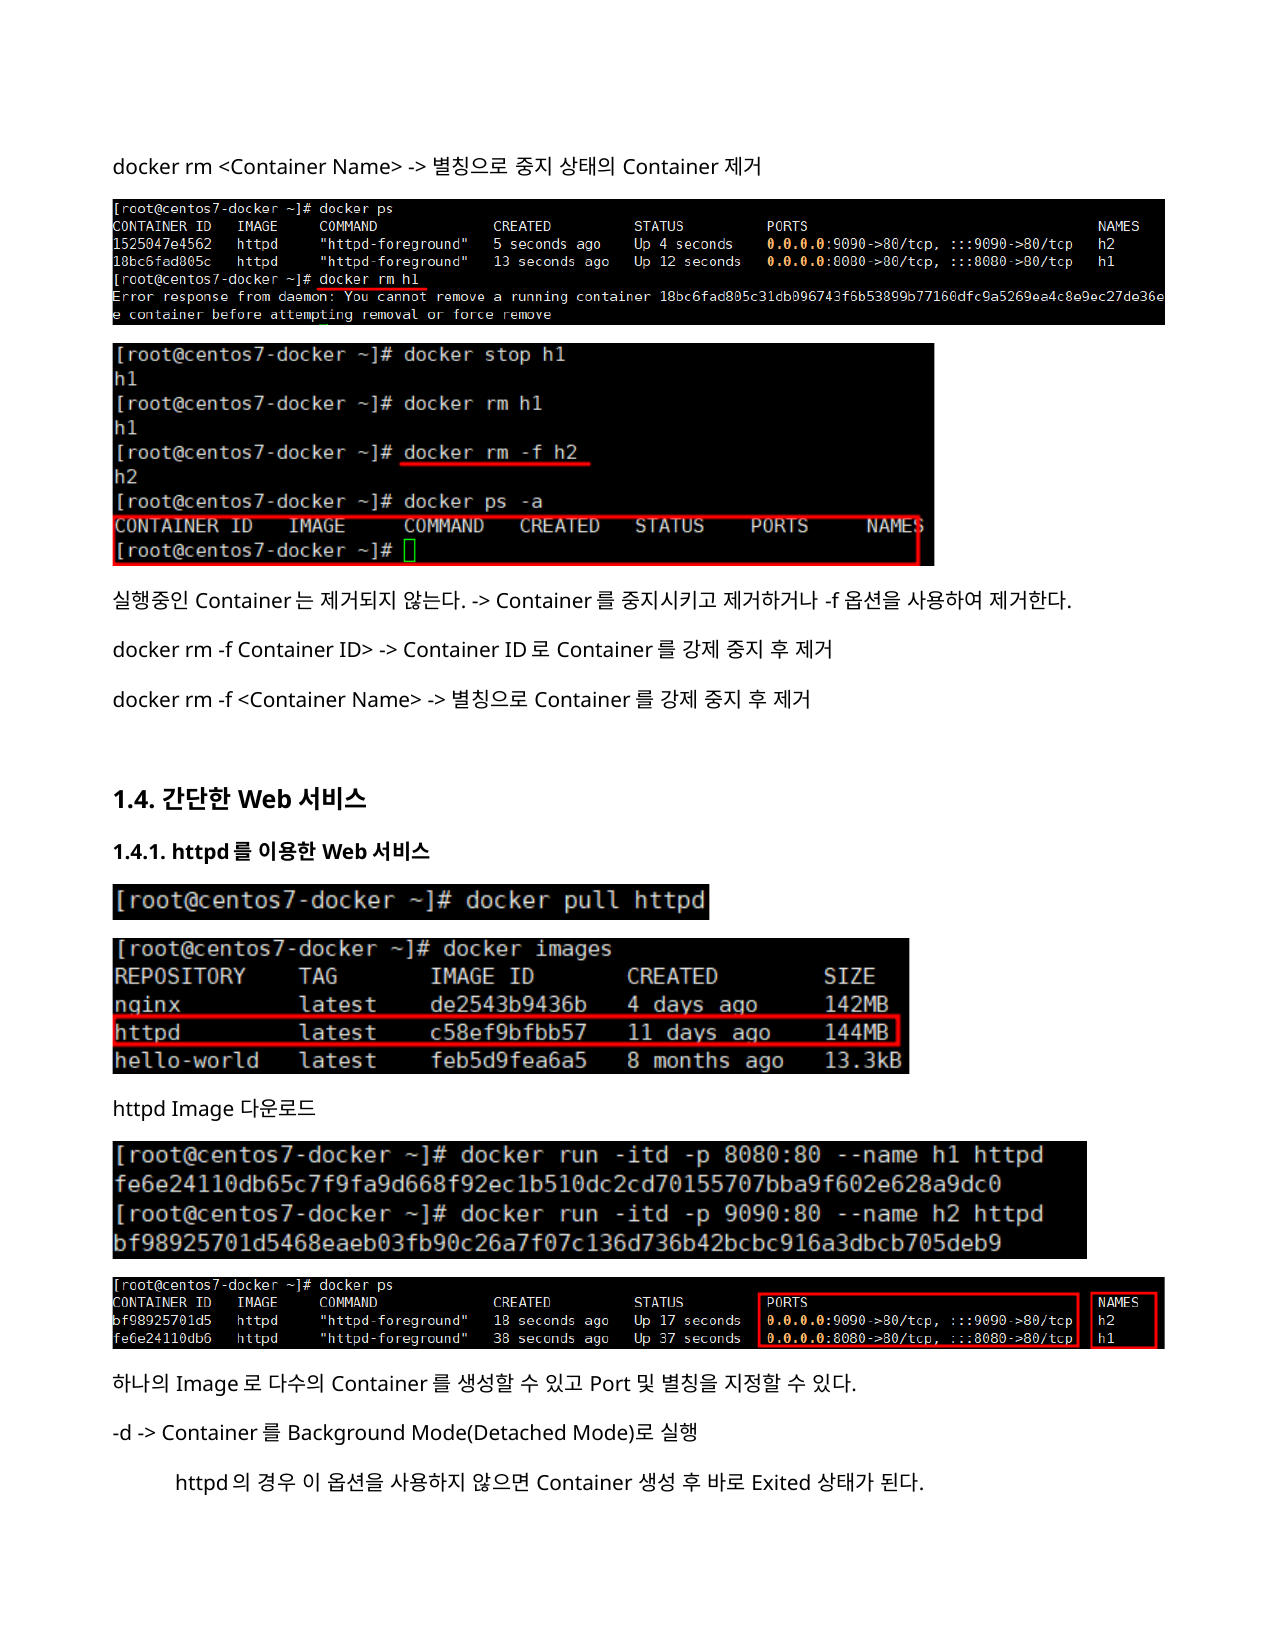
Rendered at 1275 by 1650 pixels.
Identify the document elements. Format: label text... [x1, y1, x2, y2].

picture [112, 343, 935, 566]
picture [112, 199, 1165, 325]
text 하나의 Image로 다수의 Container를 생성할 수 있고 Port 및 별칭을 지정할 수 있다. [112, 1367, 1162, 1397]
text 실행중인 Container는 제거되지 않는다. -> Container를 중지시키고 제거하거나 -f 옵션을 사용하여 제거한다. [112, 584, 1162, 614]
text 1.4.1. httpd를 이용한 Web 서비스 [112, 835, 1162, 866]
picture [112, 1141, 1087, 1259]
text docker rm -f Container ID> -> Container ID로 Container를 강제 중지 후 제거 [112, 634, 1162, 664]
subtitle 1.4. 간단한 Web 서비스 [112, 780, 1162, 816]
text docker rm <Container Name> -> 별칭으로 중지 상태의 Container 제거 [112, 150, 1162, 180]
text docker rm -f <Container Name> -> 별칭으로 Container를 강제 중지 후 제거 [112, 683, 1162, 713]
picture [112, 938, 910, 1074]
text httpd의 경우 이 옵션을 사용하지 않으면 Container 생성 후 바로 Exited 상태가 된다. [112, 1466, 1162, 1496]
text -d -> Container를 Background Mode(Detached Mode)로 실행 [112, 1416, 1162, 1447]
text httpd Image 다운로드 [112, 1092, 1162, 1123]
picture [112, 884, 710, 920]
picture [112, 1277, 1165, 1349]
